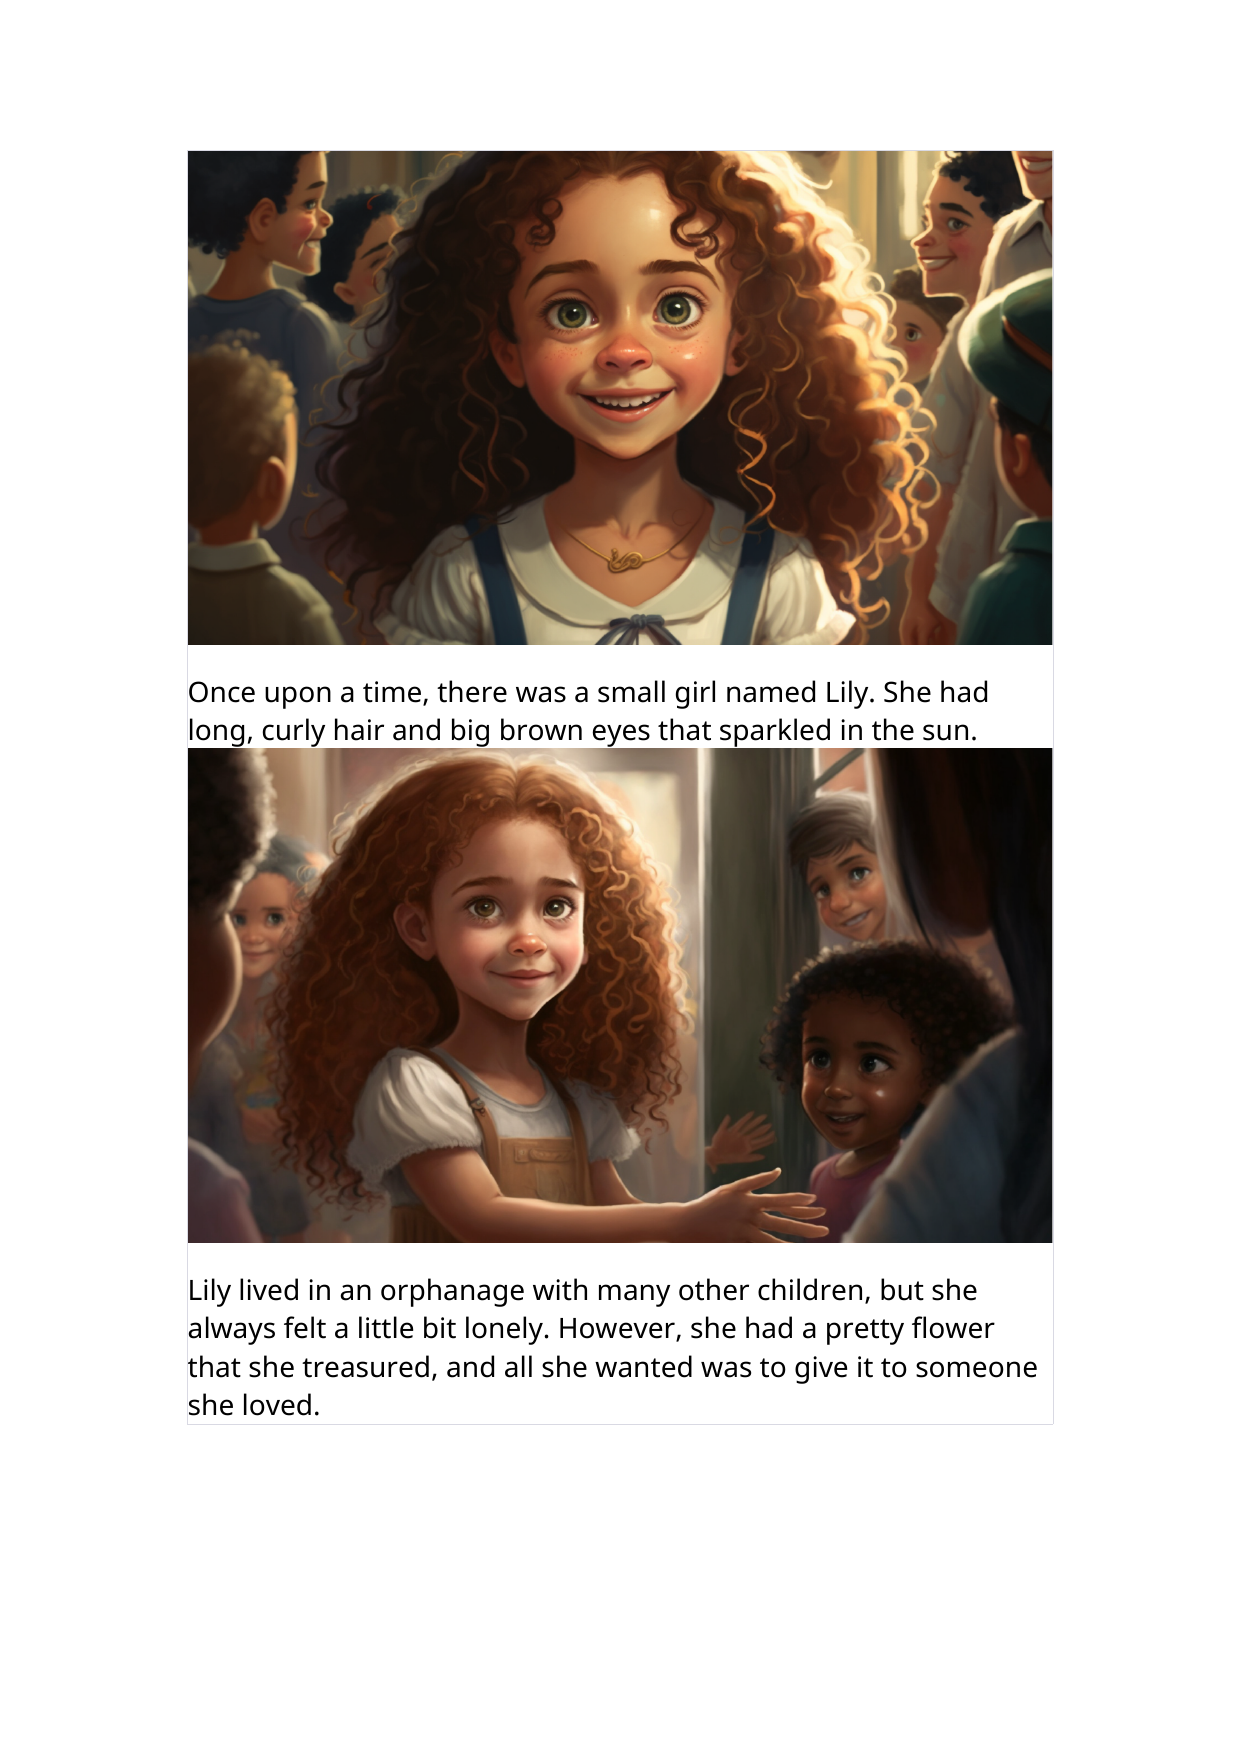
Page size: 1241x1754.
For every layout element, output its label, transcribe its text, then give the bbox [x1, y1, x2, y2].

text Once upon a time, there was a small girl named Lily. She had long, curly hair and big brown eyes that sparkled in the sun. [188, 672, 1053, 748]
picture [188, 151, 1053, 645]
picture [188, 748, 1053, 1243]
text Lily lived in an orphanage with many other children, but she always felt a little bit lonely. However, she had a pretty flower that she treasured, and all she wanted was to give it to someone she loved. [188, 1270, 1053, 1424]
